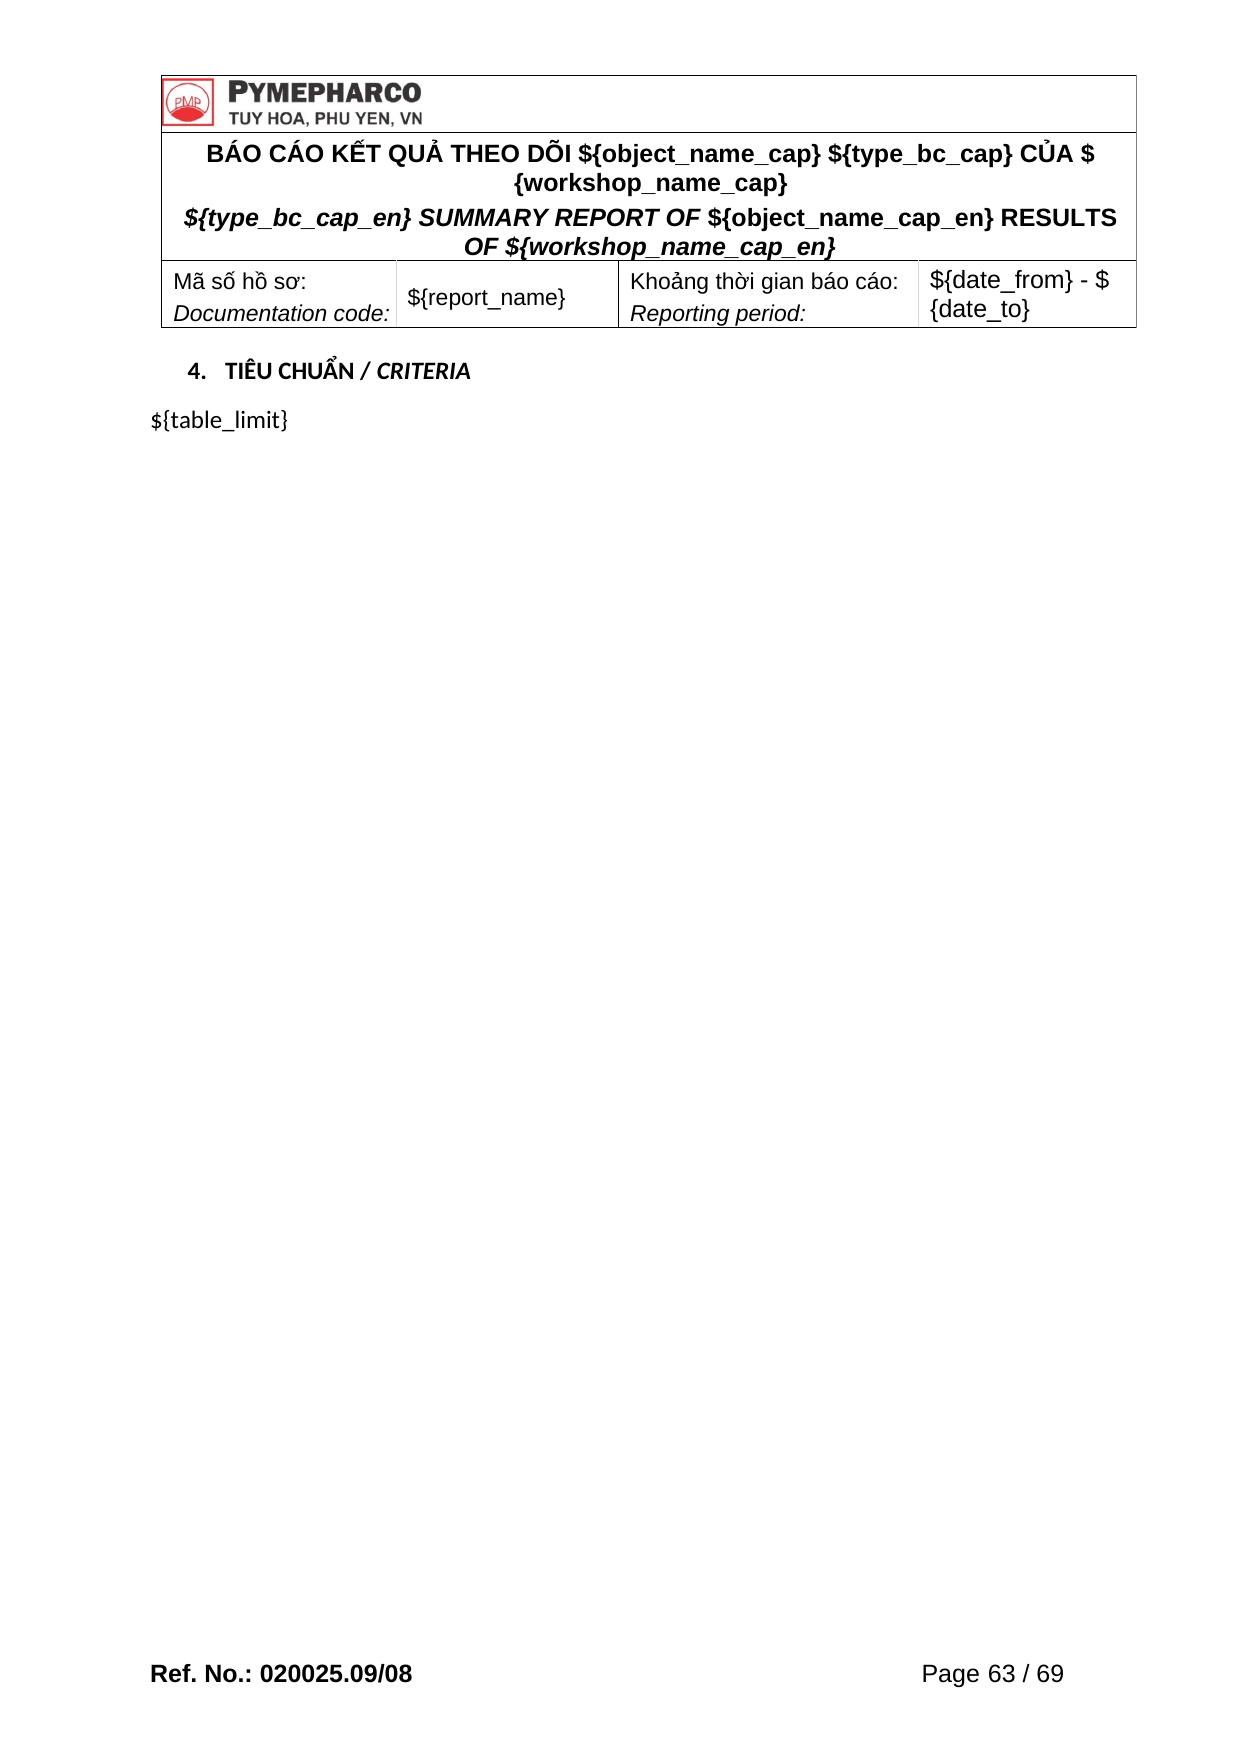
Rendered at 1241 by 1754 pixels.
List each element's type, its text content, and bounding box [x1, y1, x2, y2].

subtitle TIÊU CHUẨN / CRITERIA [187, 355, 1131, 386]
picture [162, 78, 422, 127]
text ${table_limit} [150, 404, 1131, 435]
